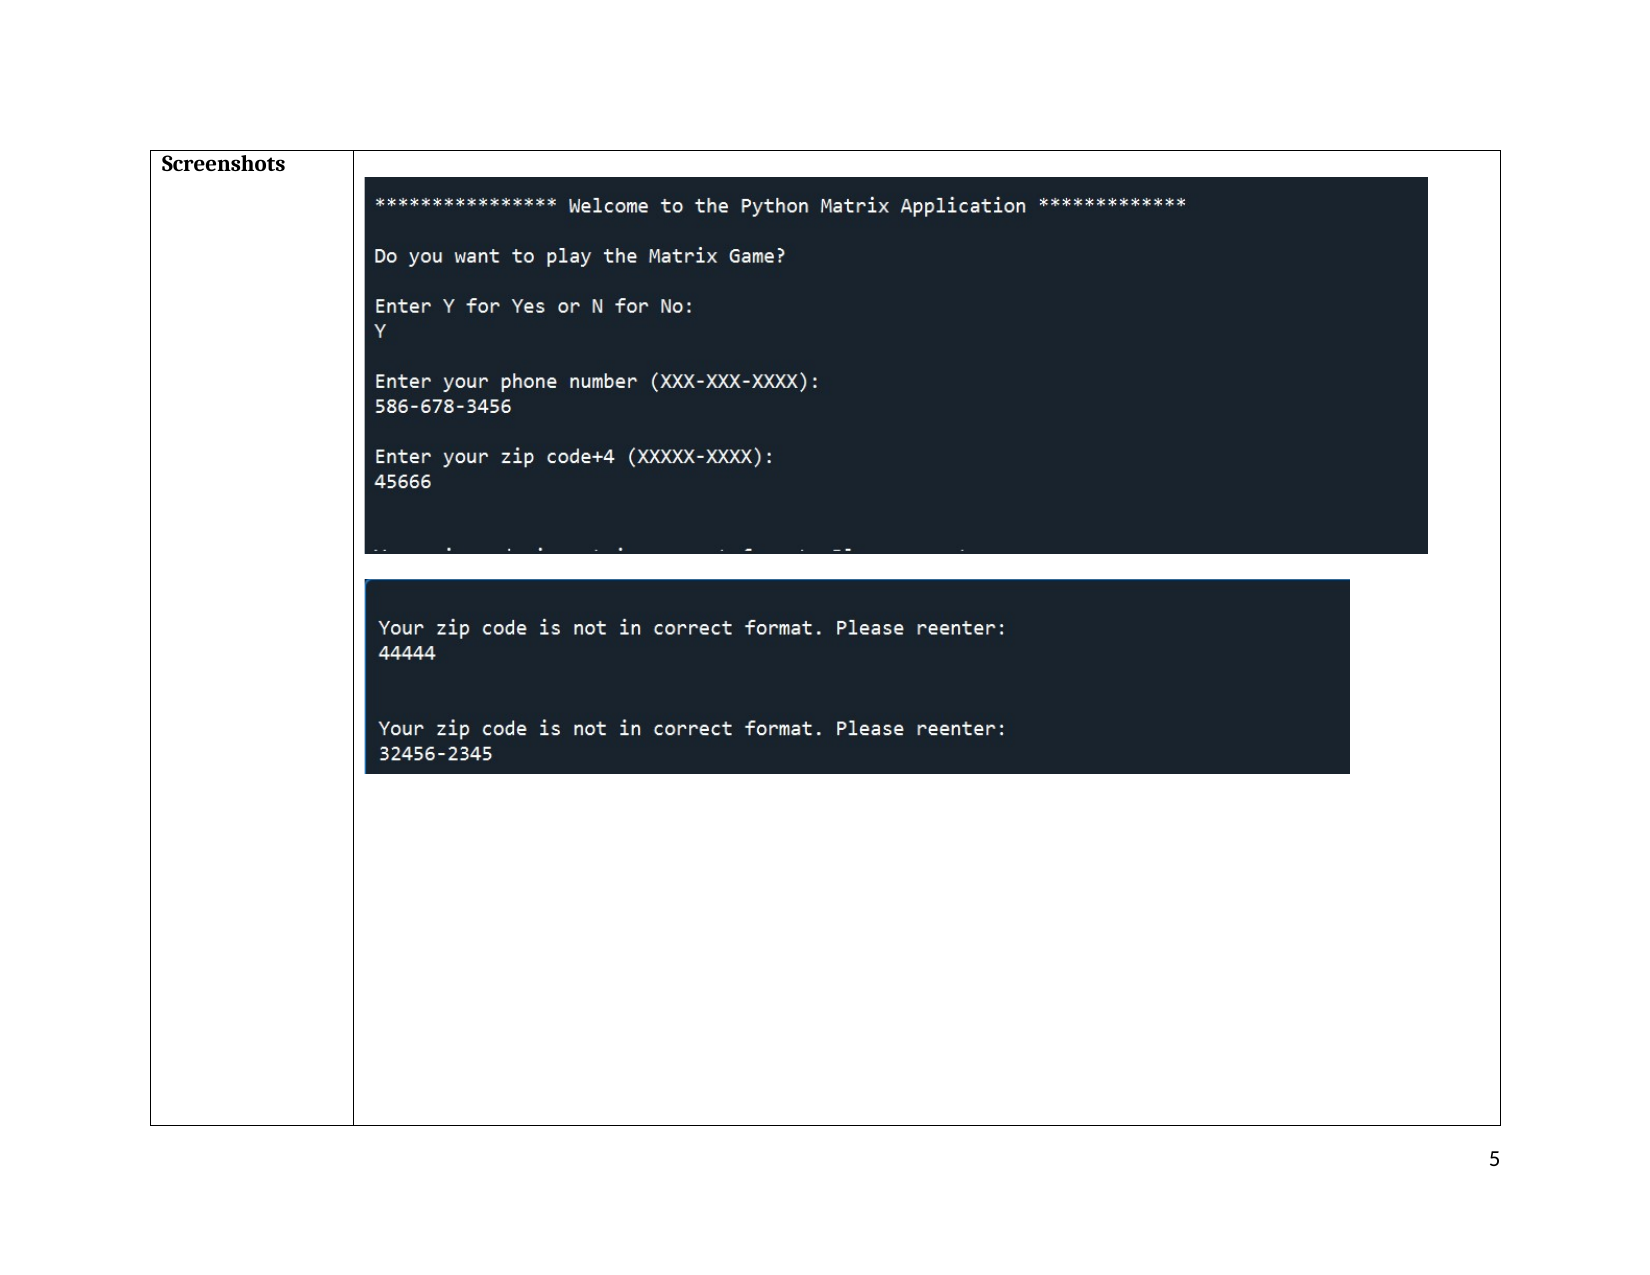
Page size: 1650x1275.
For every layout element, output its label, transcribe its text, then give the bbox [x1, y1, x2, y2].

table_cell [354, 151, 1500, 1125]
table_cell Screenshots [151, 151, 353, 1125]
picture [364, 579, 1350, 774]
picture [364, 177, 1428, 554]
